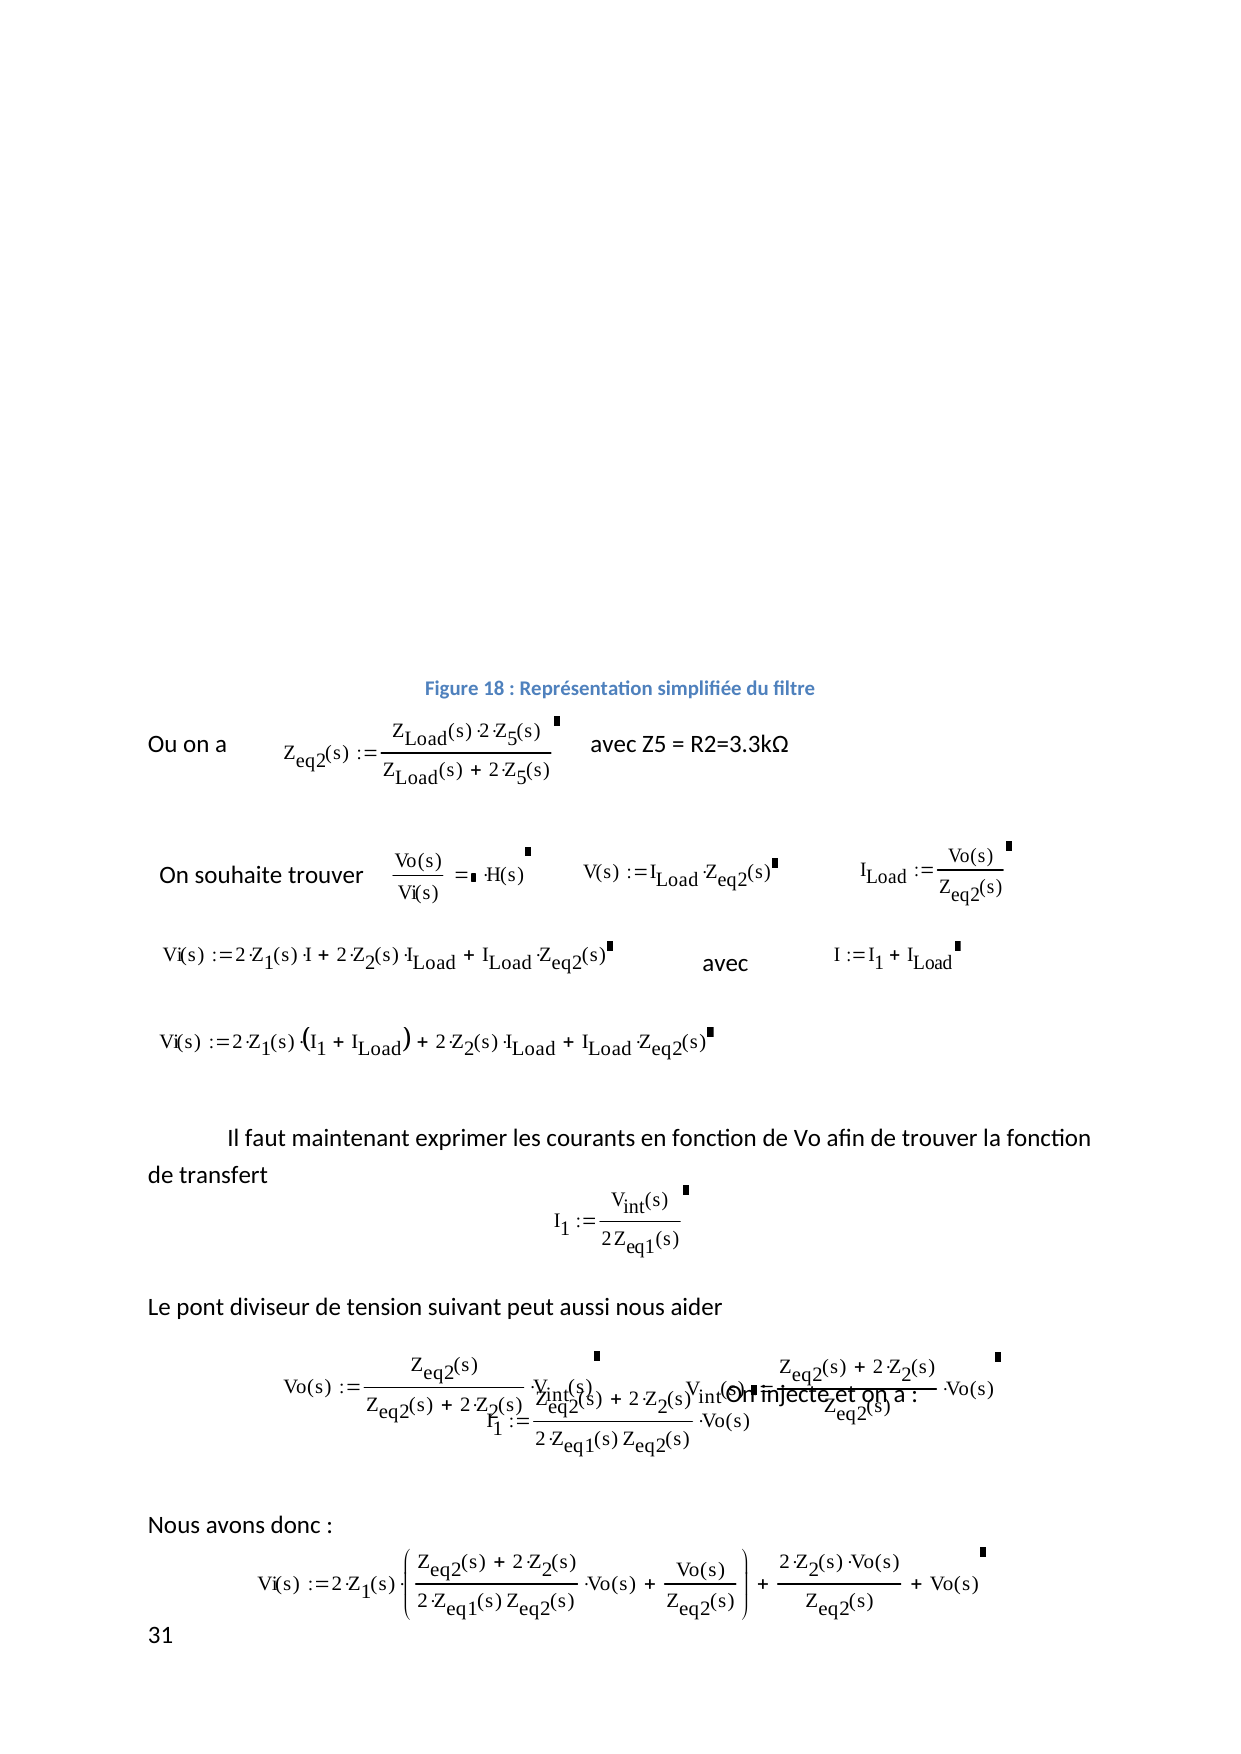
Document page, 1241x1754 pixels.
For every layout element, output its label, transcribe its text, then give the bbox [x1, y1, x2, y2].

text On injecte et on a : [148, 1371, 1093, 1409]
text Le pont diviseur de tension suivant peut aussi nous aider [148, 1284, 1093, 1321]
text Nous avons donc : [148, 1503, 1093, 1540]
text Il faut maintenant exprimer les courants en fonction de Vo afin de trouver la fonction de transfert [148, 1115, 1093, 1190]
text On souhaite trouver [148, 853, 1093, 890]
text Ou on a avec Z5 = R2=3.3kΩ [148, 721, 1093, 759]
text avec [148, 940, 1093, 978]
